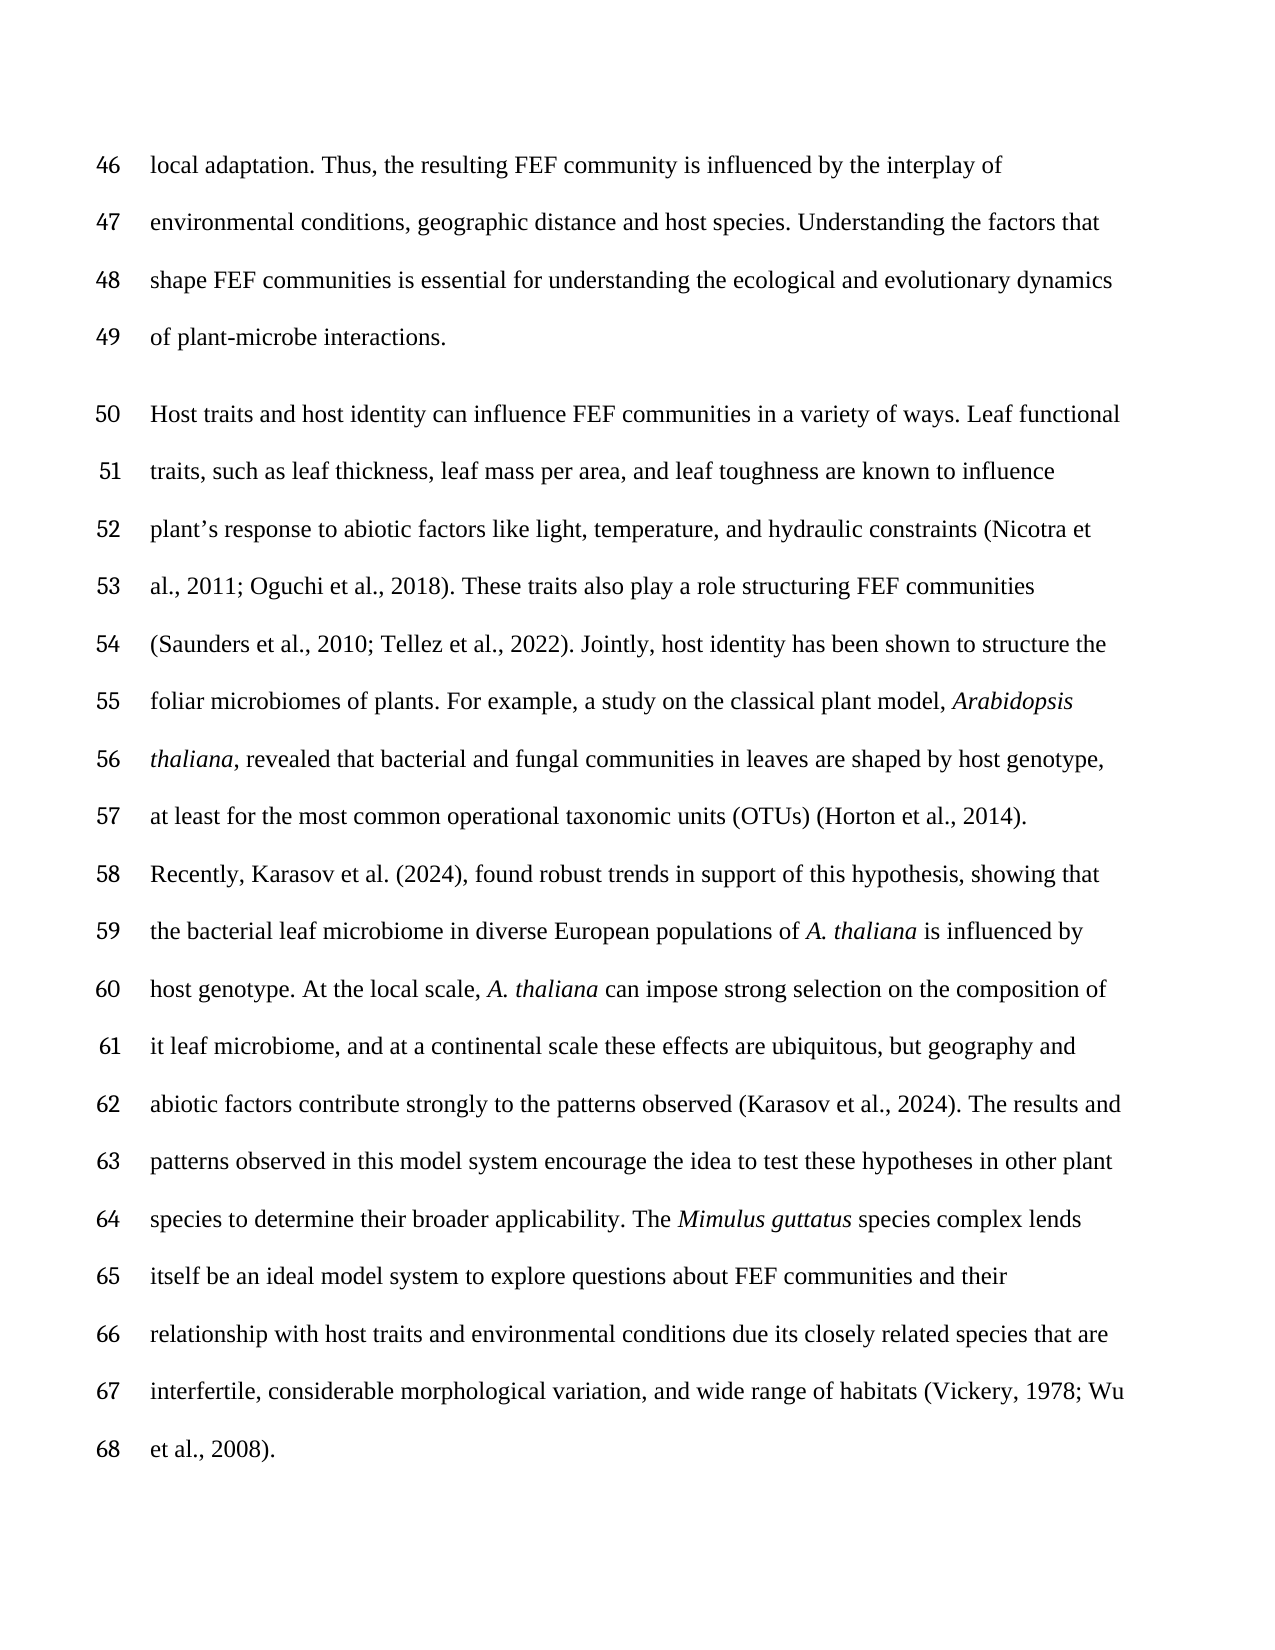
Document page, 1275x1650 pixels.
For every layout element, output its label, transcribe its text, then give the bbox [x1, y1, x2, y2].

text Host traits and host identity can influence FEF communities in a variety of ways. Leaf functional traits, such as leaf thickness, leaf mass per area, and leaf toughness are known to influence plant’s response to abiotic factors like light, temperature, and hydraulic constraints (Nicotra et al., 2011; Oguchi et al., 2018). These traits also play a role structuring FEF communities (Saunders et al., 2010; Tellez et al., 2022). Jointly, host identity has been shown to structure the foliar microbiomes of plants. For example, a study on the classical plant model, Arabidopsis thaliana, revealed that bacterial and fungal communities in leaves are shaped by host genotype, at least for the most common operational taxonomic units (OTUs) (Horton et al., 2014). Recently, Karasov et al. (2024), found robust trends in support of this hypothesis, showing that the bacterial leaf microbiome in diverse European populations of A. thaliana is influenced by host genotype. At the local scale, A. thaliana can impose strong selection on the composition of it leaf microbiome, and at a continental scale these effects are ubiquitous, but geography and abiotic factors contribute strongly to the patterns observed (Karasov et al., 2024). The results and patterns observed in this model system encourage the idea to test these hypotheses in other plant species to determine their broader applicability. The Mimulus guttatus species complex lends itself be an ideal model system to explore questions about FEF communities and their relationship with host traits and environmental conditions due its closely related species that are interfertile, considerable morphological variation, and wide range of habitats (Vickery, 1978; Wu et al., 2008). [150, 399, 1125, 1462]
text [150, 150, 1125, 351]
